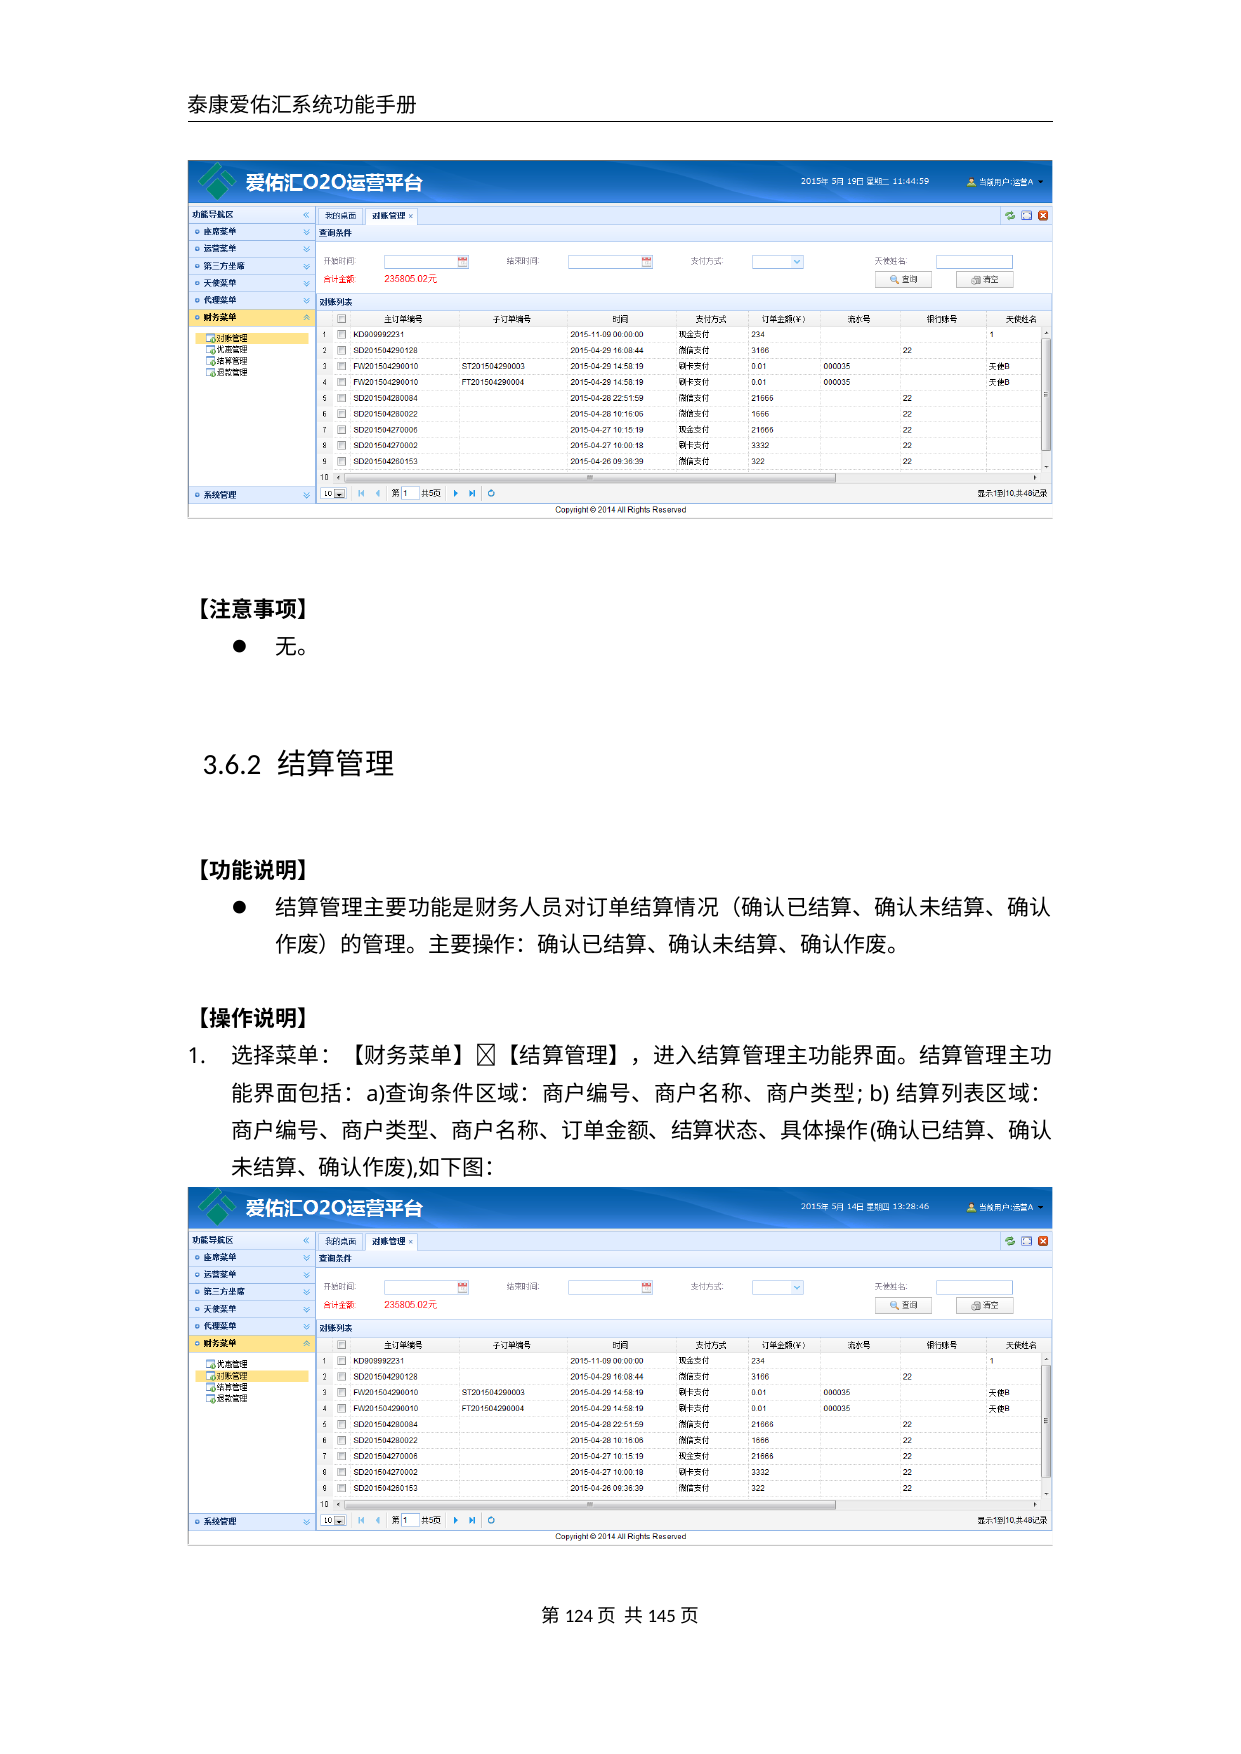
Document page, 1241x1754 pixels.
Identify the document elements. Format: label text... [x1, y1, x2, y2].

picture [187, 1187, 1053, 1546]
text 【功能说明】 [187, 852, 1053, 885]
list 选择菜单：【财务菜单】【结算管理】，进入结算管理主功能界面。结算管理主功能界面包括：a)查询条件区域：商户编号、商户名称、商户类型; b) 结算列表区域：商户编号、商户类型、商户名称、订单金额、结算状态、具体操作(确认已结算、确认未结算、确认作废),如下图： [187, 1038, 1053, 1182]
text 【注意事项】 [187, 591, 1053, 624]
picture [187, 160, 1053, 519]
list 结算管理主要功能是财务人员对订单结算情况（确认已结算、确认未结算、确认作废）的管理。主要操作：确认已结算、确认未结算、确认作废。 [231, 889, 1053, 959]
subtitle 结算管理 [202, 729, 1053, 794]
text 【操作说明】 [187, 1001, 1053, 1033]
list 无。 [231, 629, 1053, 661]
